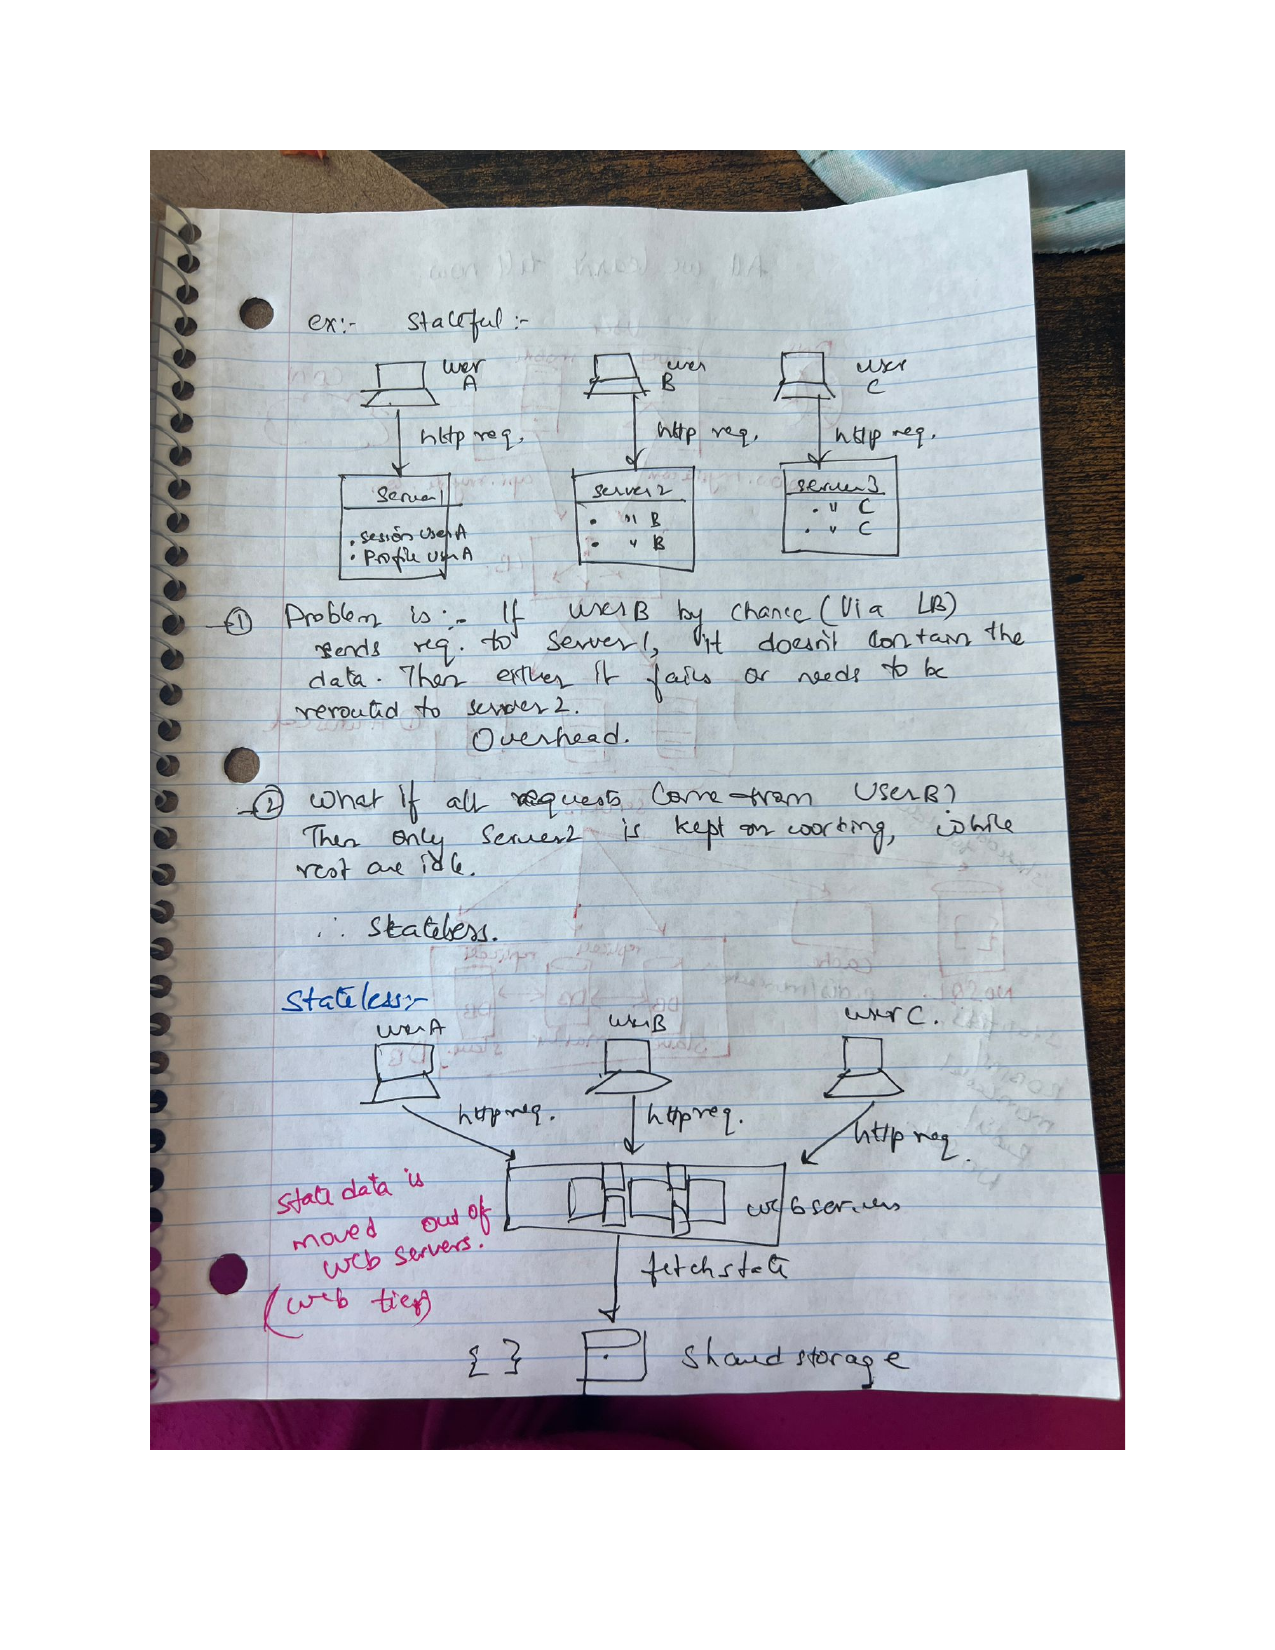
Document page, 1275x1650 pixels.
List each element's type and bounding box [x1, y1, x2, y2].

picture [150, 150, 1125, 1450]
